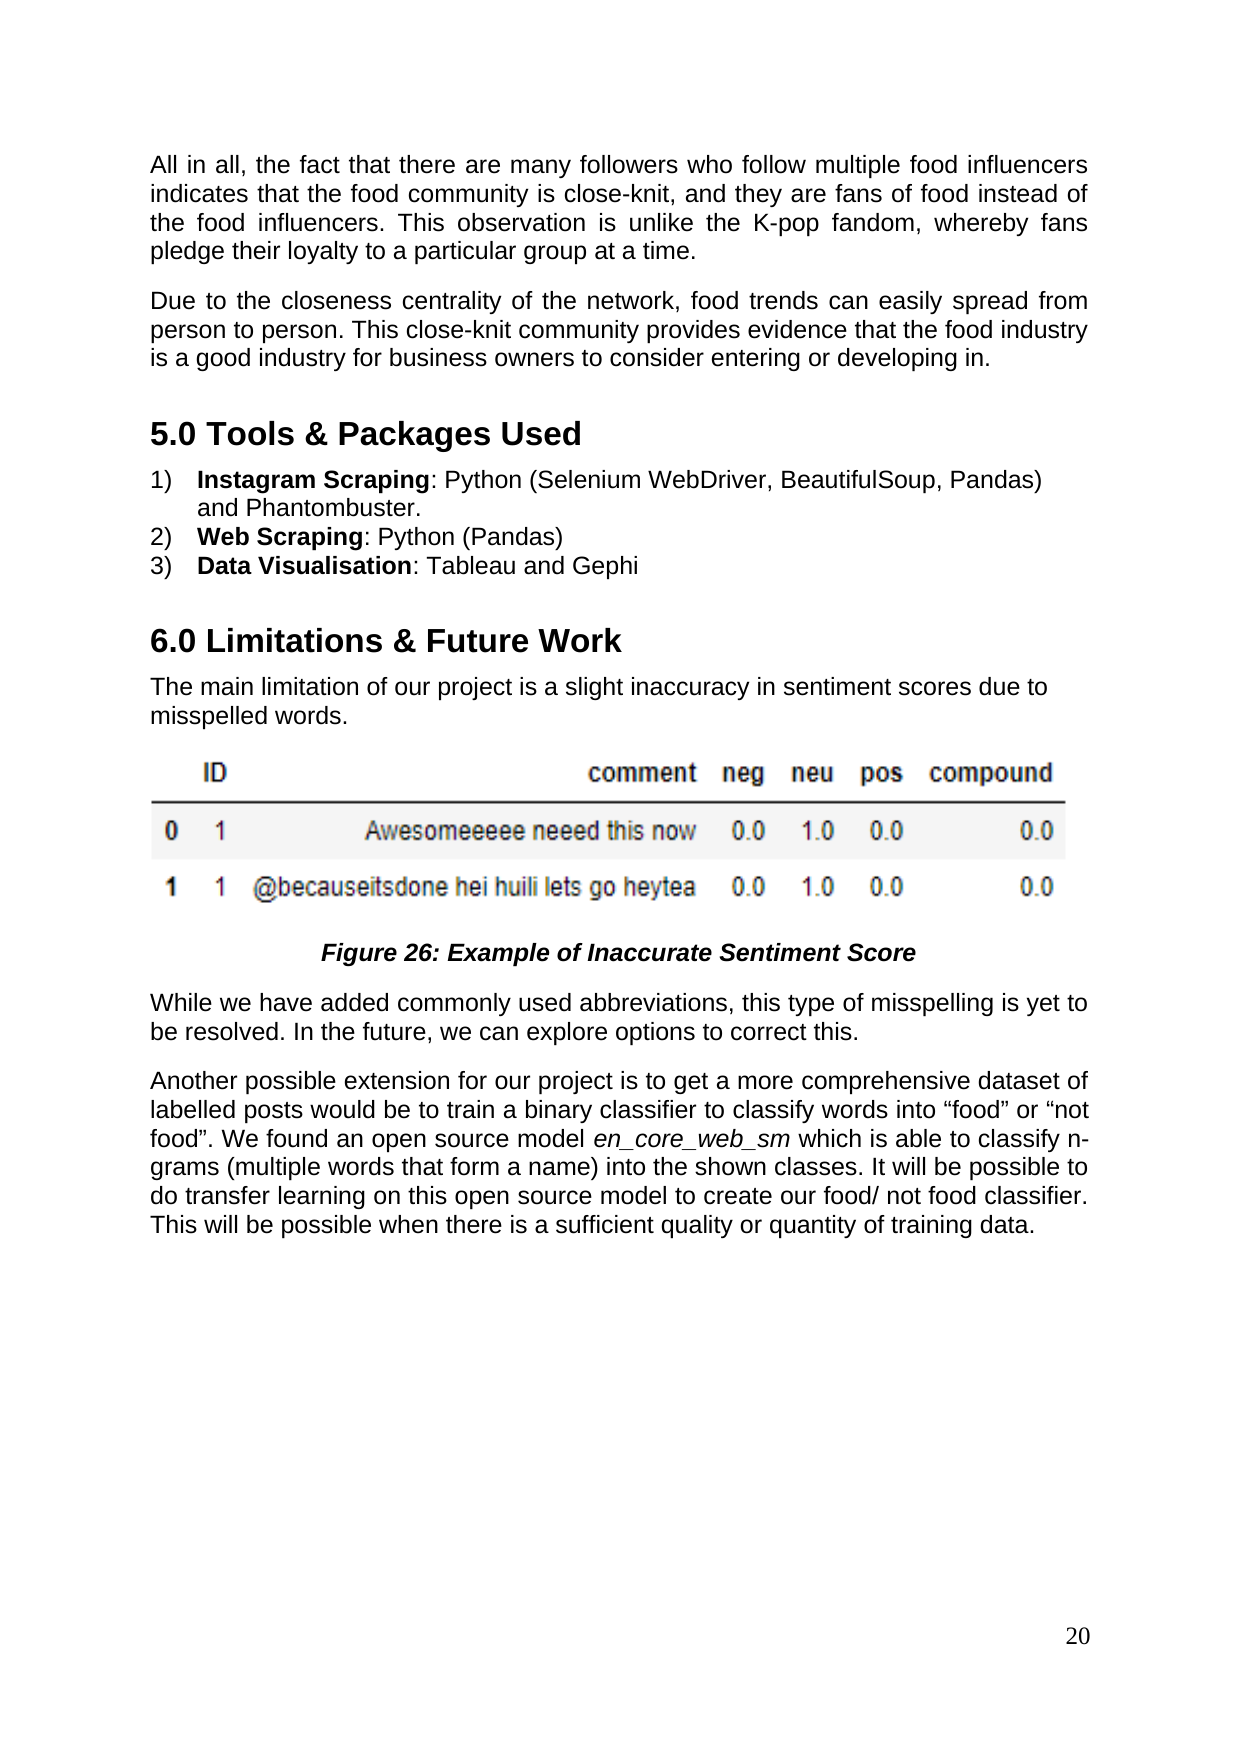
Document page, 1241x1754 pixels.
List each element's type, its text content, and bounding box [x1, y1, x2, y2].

text Figure 26: Example of Inaccurate Sentiment Score [150, 938, 1090, 967]
subtitle Tools & Packages Used [150, 414, 1090, 452]
subtitle 6.0 Limitations & Future Work [150, 621, 1090, 660]
text Another possible extension for our project is to get a more comprehensive dataset of labelled posts would be to train a binary classifier to classify words into “food” or “not food”. We found an open source model en_core_web_sm which is able to classify n-grams (multiple words that form a name) into the shown classes. It will be possible to do transfer learning on this open source model to create our food/ not food classifier. This will be possible when there is a sufficient quality or quantity of training data. [150, 1066, 1090, 1238]
text Due to the closeness centrality of the network, food trends can easily spread from person to person. This close-knit community provides evidence that the food industry is a good industry for business owners to consider entering or developing in. [150, 286, 1090, 372]
text While we have added commonly used abbreviations, this type of misspelling is yet to be resolved. In the future, we can explore options to correct this. [150, 988, 1090, 1045]
text All in all, the fact that there are many followers who follow multiple food influencers indicates that the food community is close-knit, and they are fans of food instead of the food influencers. This observation is unlike the K-pop fandom, whereby fans pledge their loyalty to a particular group at a time. [150, 150, 1090, 265]
text The main limitation of our project is a slight inaccuracy in sentiment scores due to misspelled words. [150, 672, 1090, 730]
list Instagram Scraping: Python (Selenium WebDriver, BeautifulSoup, Pandas) and Phantombuster. [150, 465, 1090, 522]
list Data Visualisation: Tableau and Gephi [150, 551, 1090, 580]
picture [150, 750, 1075, 918]
list Web Scraping: Python (Pandas) [150, 522, 1090, 551]
